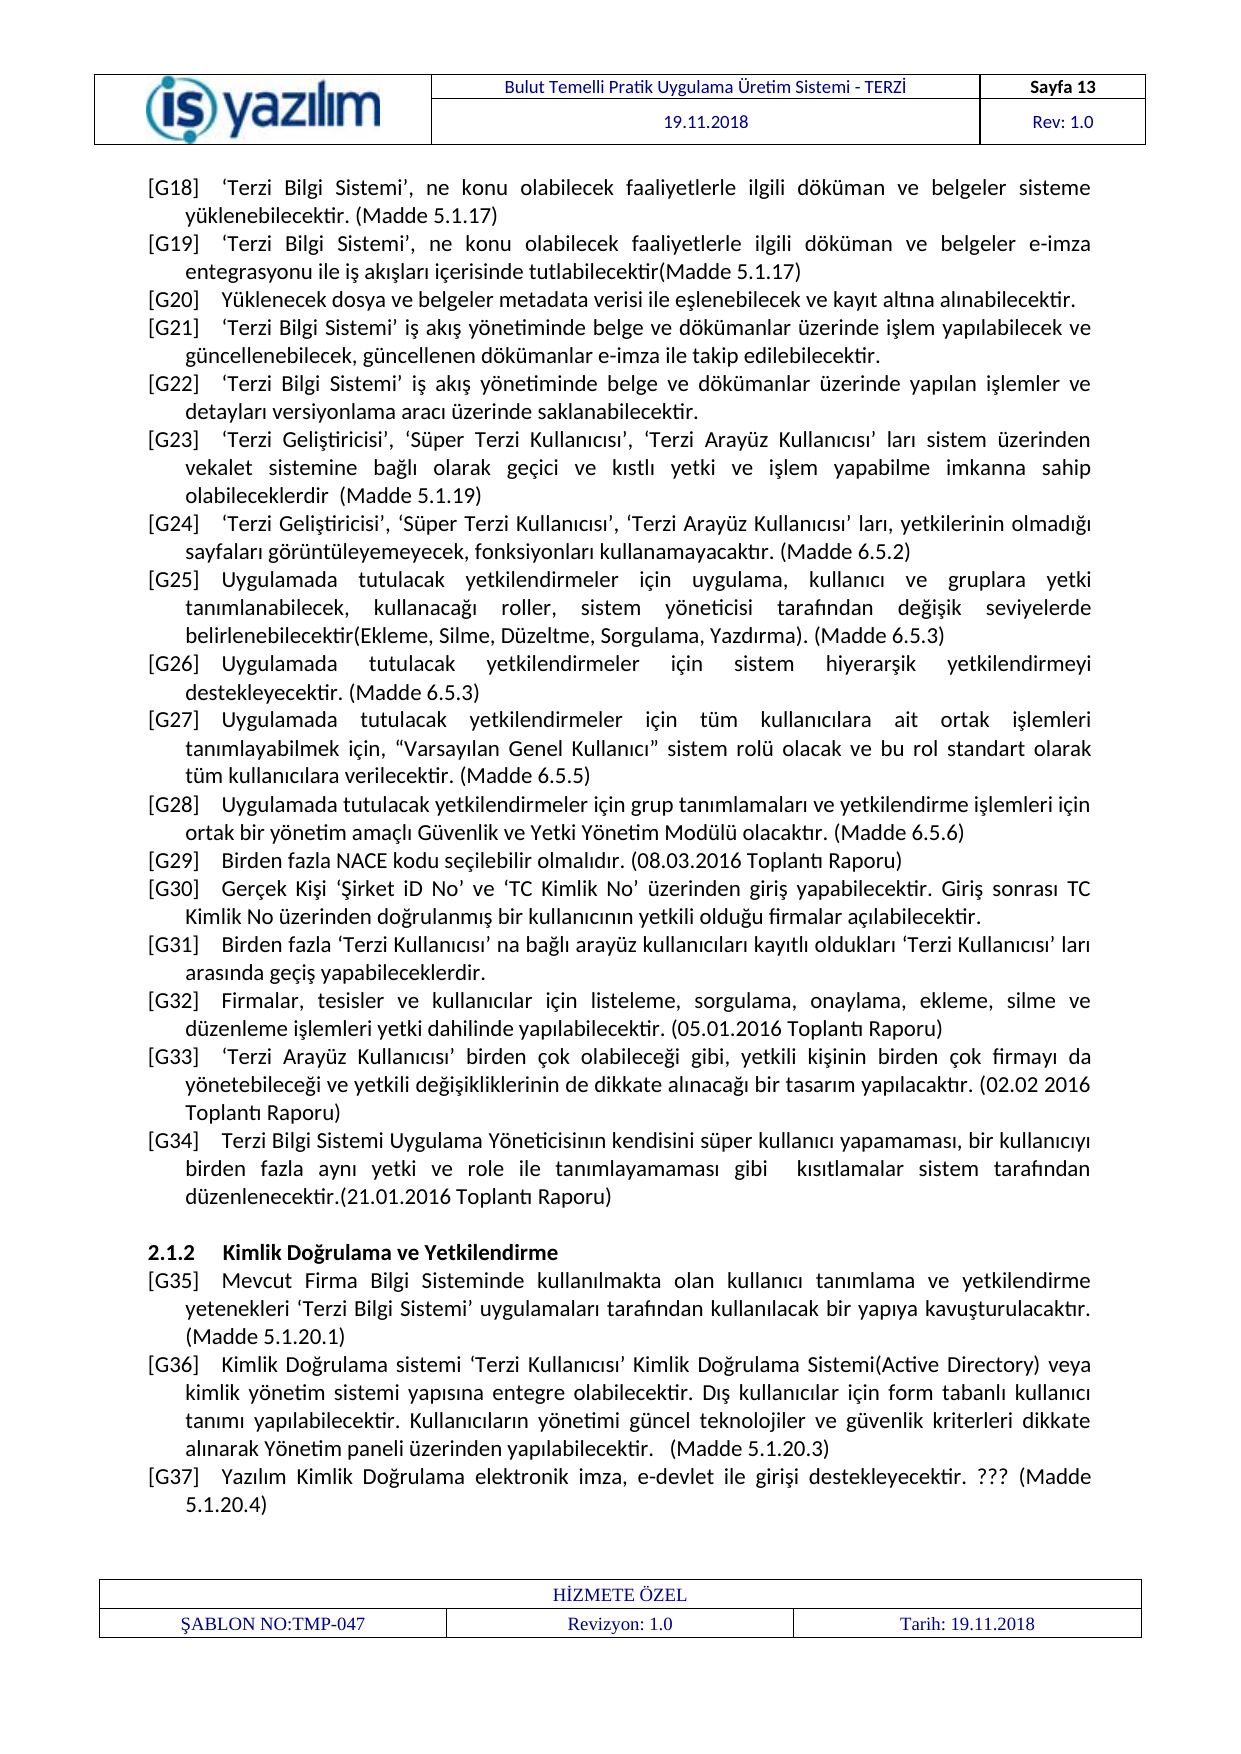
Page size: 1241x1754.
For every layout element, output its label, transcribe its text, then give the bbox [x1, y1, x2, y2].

list ‘Terzi Geliştiricisi’, ‘Süper Terzi Kullanıcısı’, ‘Terzi Arayüz Kullanıcısı’ ları sistem üzerinden vekalet sistemine bağlı olarak geçici ve kıstlı yetki ve işlem yapabilme imkanna sahip olabileceklerdir (Madde 5.1.19) [148, 425, 1093, 509]
list Gerçek Kişi ‘Şirket iD No’ ve ‘TC Kimlik No’ üzerinden giriş yapabilecektir. Giriş sonrası TC Kimlik No üzerinden doğrulanmış bir kullanıcının yetkili olduğu firmalar açılabilecektir. [148, 874, 1093, 930]
list Mevcut Firma Bilgi Sisteminde kullanılmakta olan kullanıcı tanımlama ve yetkilendirme yetenekleri ‘Terzi Bilgi Sistemi’ uygulamaları tarafından kullanılacak bir yapıya kavuşturulacaktır. (Madde 5.1.20.1) [148, 1266, 1093, 1350]
list Uygulamada tutulacak yetkilendirmeler için sistem hiyerarşik yetkilendirmeyi destekleyecektir. (Madde 6.5.3) [148, 649, 1093, 706]
list Uygulamada tutulacak yetkilendirmeler için tüm kullanıcılara ait ortak işlemleri tanımlayabilmek için, “Varsayılan Genel Kullanıcı” sistem rolü olacak ve bu rol standart olarak tüm kullanıcılara verilecektir. (Madde 6.5.5) [148, 706, 1093, 790]
list ‘Terzi Arayüz Kullanıcısı’ birden çok olabileceği gibi, yetkili kişinin birden çok firmayı da yönetebileceği ve yetkili değişikliklerinin de dikkate alınacağı bir tasarım yapılacaktır. (02.02 2016 Toplantı Raporu) [148, 1042, 1093, 1126]
list Uygulamada tutulacak yetkilendirmeler için grup tanımlamaları ve yetkilendirme işlemleri için ortak bir yönetim amaçlı Güvenlik ve Yetki Yönetim Modülü olacaktır. (Madde 6.5.6) [148, 790, 1093, 846]
subtitle Kimlik Doğrulama ve Yetkilendirme [148, 1238, 1093, 1266]
list ‘Terzi Geliştiricisi’, ‘Süper Terzi Kullanıcısı’, ‘Terzi Arayüz Kullanıcısı’ ları, yetkilerinin olmadığı sayfaları görüntüleyemeyecek, fonksiyonları kullanamayacaktır. (Madde 6.5.2) [148, 509, 1093, 566]
list Kimlik Doğrulama sistemi ‘Terzi Kullanıcısı’ Kimlik Doğrulama Sistemi(Active Directory) veya kimlik yönetim sistemi yapısına entegre olabilecektir. Dış kullanıcılar için form tabanlı kullanıcı tanımı yapılabilecektir. Kullanıcıların yönetimi güncel teknolojiler ve güvenlik kriterleri dikkate alınarak Yönetim paneli üzerinden yapılabilecektir. (Madde 5.1.20.3) [148, 1350, 1093, 1462]
picture [146, 75, 380, 144]
list ‘Terzi Bilgi Sistemi’, ne konu olabilecek faaliyetlerle ilgili döküman ve belgeler e-imza entegrasyonu ile iş akışları içerisinde tutlabilecektir(Madde 5.1.17) [148, 229, 1093, 285]
list ‘Terzi Bilgi Sistemi’ iş akış yönetiminde belge ve dökümanlar üzerinde yapılan işlemler ve detayları versiyonlama aracı üzerinde saklanabilecektir. [148, 369, 1093, 425]
list Firmalar, tesisler ve kullanıcılar için listeleme, sorgulama, onaylama, ekleme, silme ve düzenleme işlemleri yetki dahilinde yapılabilecektir. (05.01.2016 Toplantı Raporu) [148, 986, 1093, 1042]
list Terzi Bilgi Sistemi Uygulama Yöneticisinın kendisini süper kullanıcı yapamaması, bir kullanıcıyı birden fazla aynı yetki ve role ile tanımlayamaması gibi kısıtlamalar sistem tarafından düzenlenecektir.(21.01.2016 Toplantı Raporu) [148, 1126, 1093, 1210]
list ‘Terzi Bilgi Sistemi’ iş akış yönetiminde belge ve dökümanlar üzerinde işlem yapılabilecek ve güncellenebilecek, güncellenen dökümanlar e-imza ile takip edilebilecektir. [148, 313, 1093, 369]
list Yazılım Kimlik Doğrulama elektronik imza, e-devlet ile girişi destekleyecektir. ??? (Madde 5.1.20.4) [148, 1462, 1093, 1518]
list Yüklenecek dosya ve belgeler metadata verisi ile eşlenebilecek ve kayıt altına alınabilecektir. [148, 285, 1093, 313]
list ‘Terzi Bilgi Sistemi’, ne konu olabilecek faaliyetlerle ilgili döküman ve belgeler sisteme yüklenebilecektir. (Madde 5.1.17) [148, 173, 1093, 229]
list Birden fazla ‘Terzi Kullanıcısı’ na bağlı arayüz kullanıcıları kayıtlı oldukları ‘Terzi Kullanıcısı’ ları arasında geçiş yapabileceklerdir. [148, 930, 1093, 986]
list Uygulamada tutulacak yetkilendirmeler için uygulama, kullanıcı ve gruplara yetki tanımlanabilecek, kullanacağı roller, sistem yöneticisi tarafından değişik seviyelerde belirlenebilecektir(Ekleme, Silme, Düzeltme, Sorgulama, Yazdırma). (Madde 6.5.3) [148, 566, 1093, 649]
list Birden fazla NACE kodu seçilebilir olmalıdır. (08.03.2016 Toplantı Raporu) [148, 846, 1093, 874]
